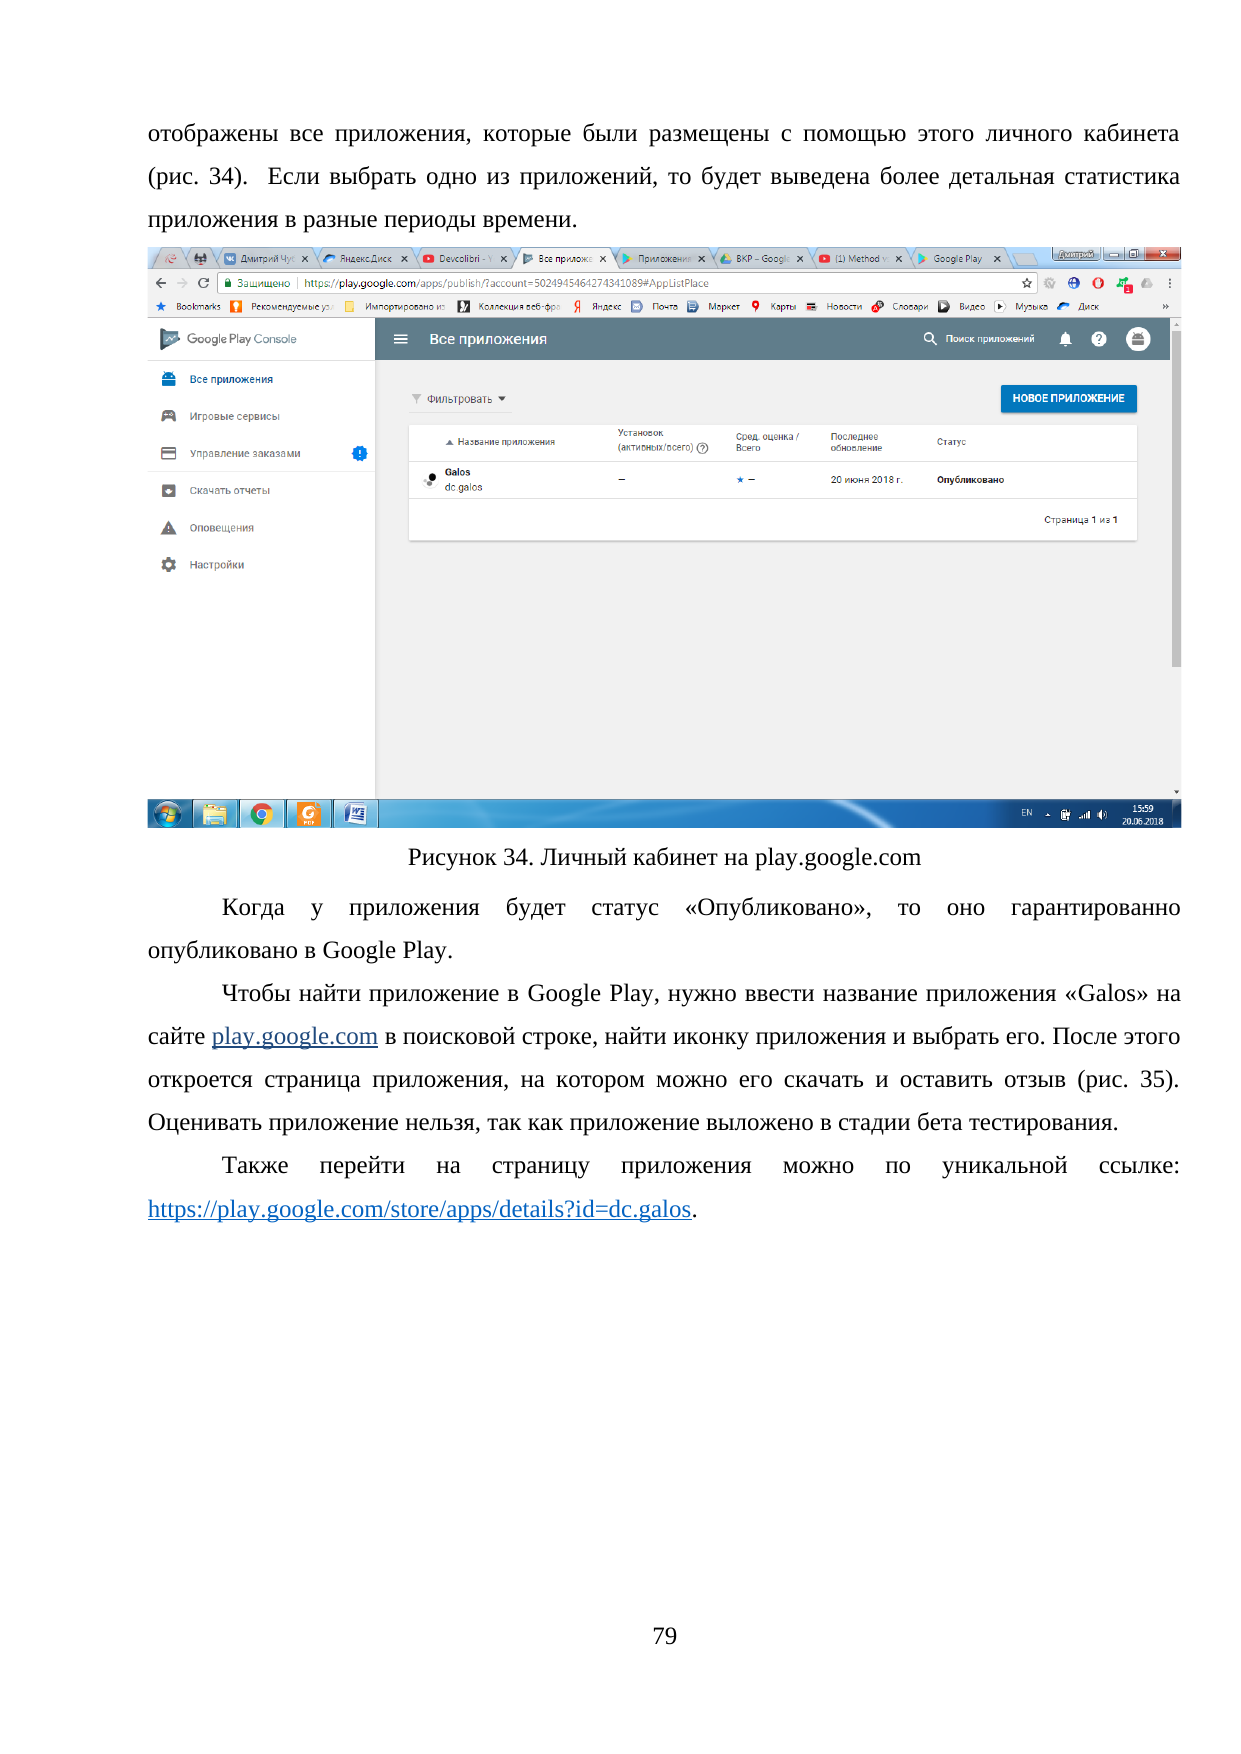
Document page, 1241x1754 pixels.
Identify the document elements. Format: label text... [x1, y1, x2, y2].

picture [147, 247, 1182, 828]
text Когда у приложения будет статус «Опубликовано», то оно гарантированно опубликовано в Google Play. [148, 892, 1181, 964]
text Также перейти на страницу приложения можно по уникальной ссылке: https://play.google.com/store/apps/details?id=dc.galos. [148, 1151, 1181, 1222]
text Рисунок 34. Личный кабинет на play.google.com [148, 842, 1181, 871]
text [148, 118, 1181, 233]
text Чтобы найти приложение в Google Play, нужно ввести название приложения «Galos» на сайте play.google.com в поисковой строке, найти иконку приложения и выбрать его. После этого откроется страница приложения, на котором можно его скачать и оставить отзыв (рис. 35). Оценивать приложение нельзя, так как приложение выложено в стадии бета тестирования. [148, 978, 1181, 1136]
